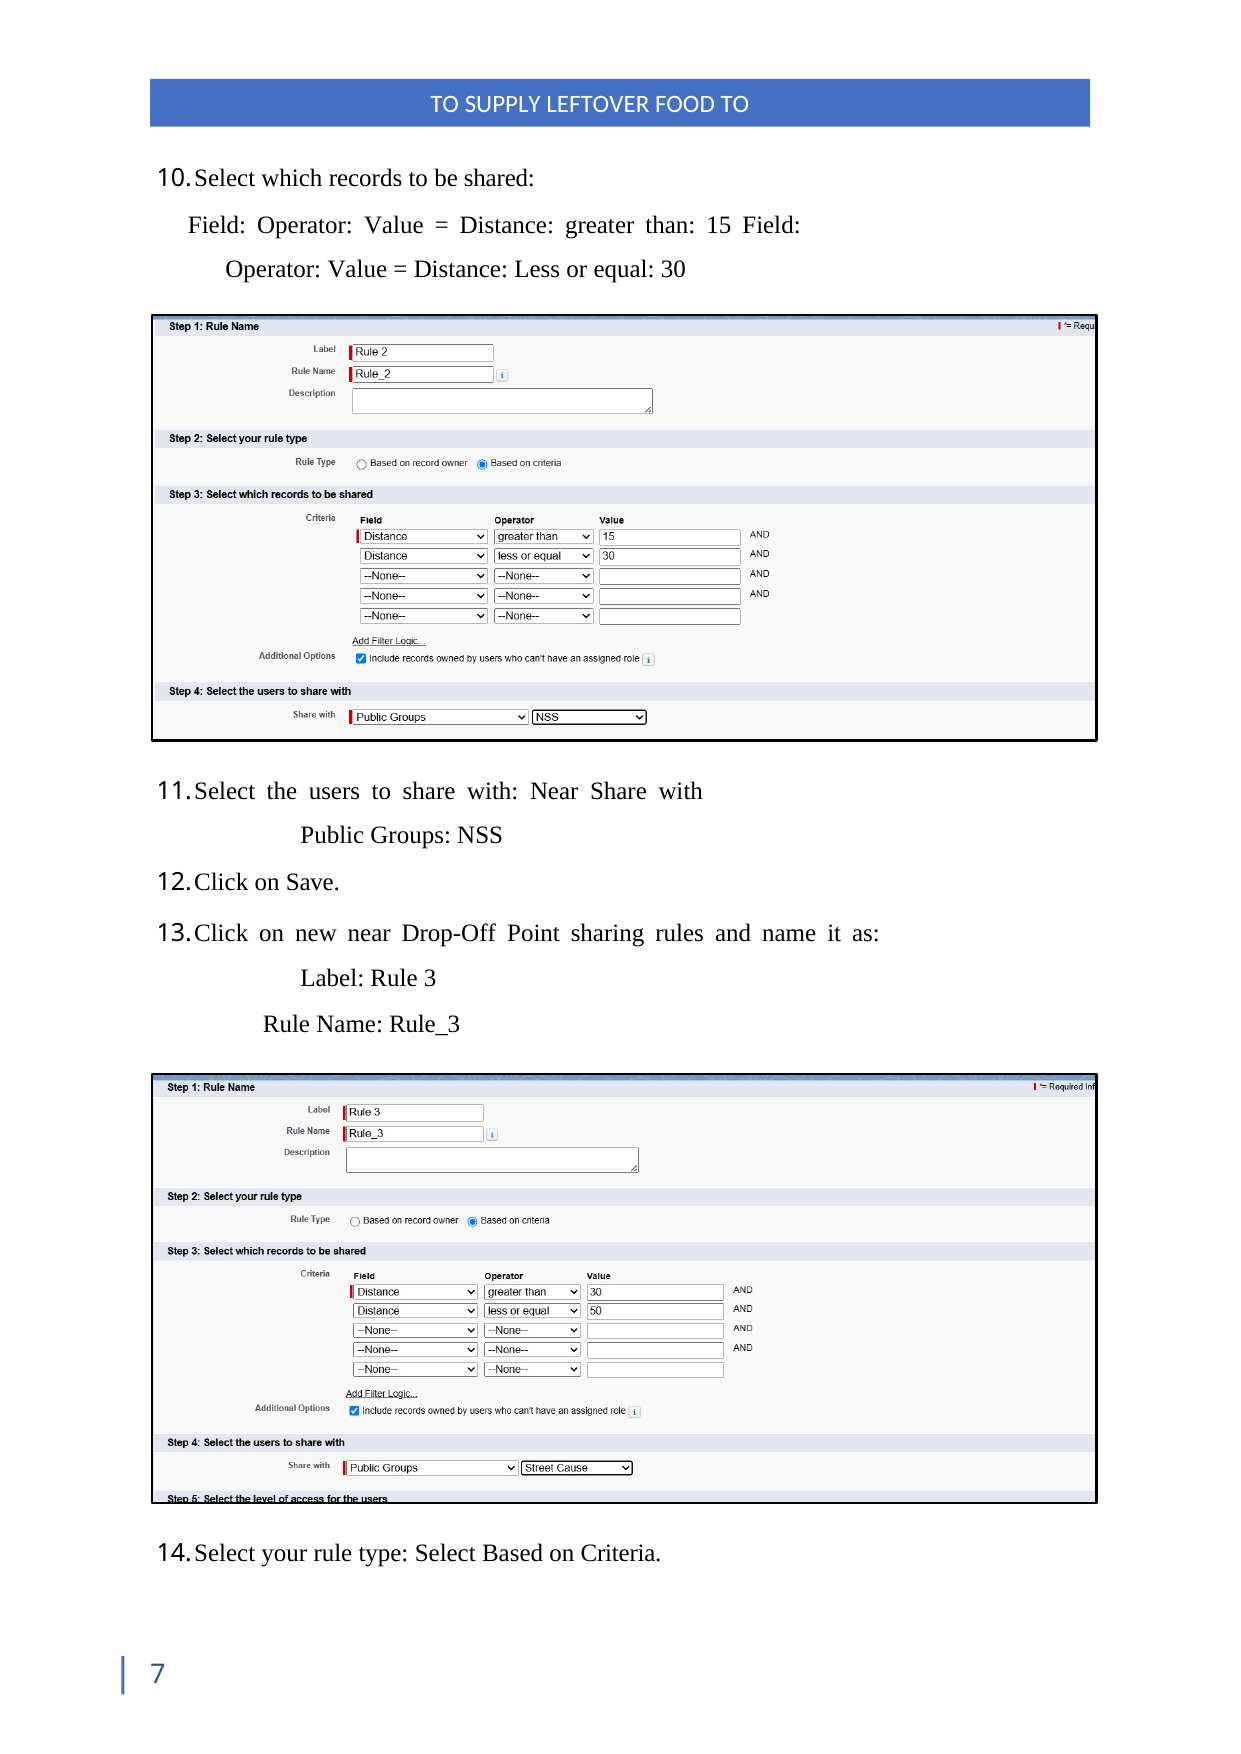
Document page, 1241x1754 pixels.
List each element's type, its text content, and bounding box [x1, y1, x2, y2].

list Select which records to be shared: [156, 160, 1107, 194]
picture [153, 1075, 1095, 1502]
list Select your rule type: Select Based on Criteria. [156, 1534, 1107, 1568]
list Click on new near Drop-Off Point sharing rules and name it as: Label: Rule 3 [156, 914, 880, 991]
list Click on Save. [156, 863, 1107, 897]
list Select the users to share with: Near Share with Public Groups: NSS [156, 773, 703, 849]
text Field: Operator: Value = Distance: greater than: 15 Field: Operator: Value = Distance: Less or equal: 30 [188, 211, 801, 283]
picture [153, 316, 1095, 739]
text Rule Name: Rule_3 [263, 1006, 1107, 1039]
